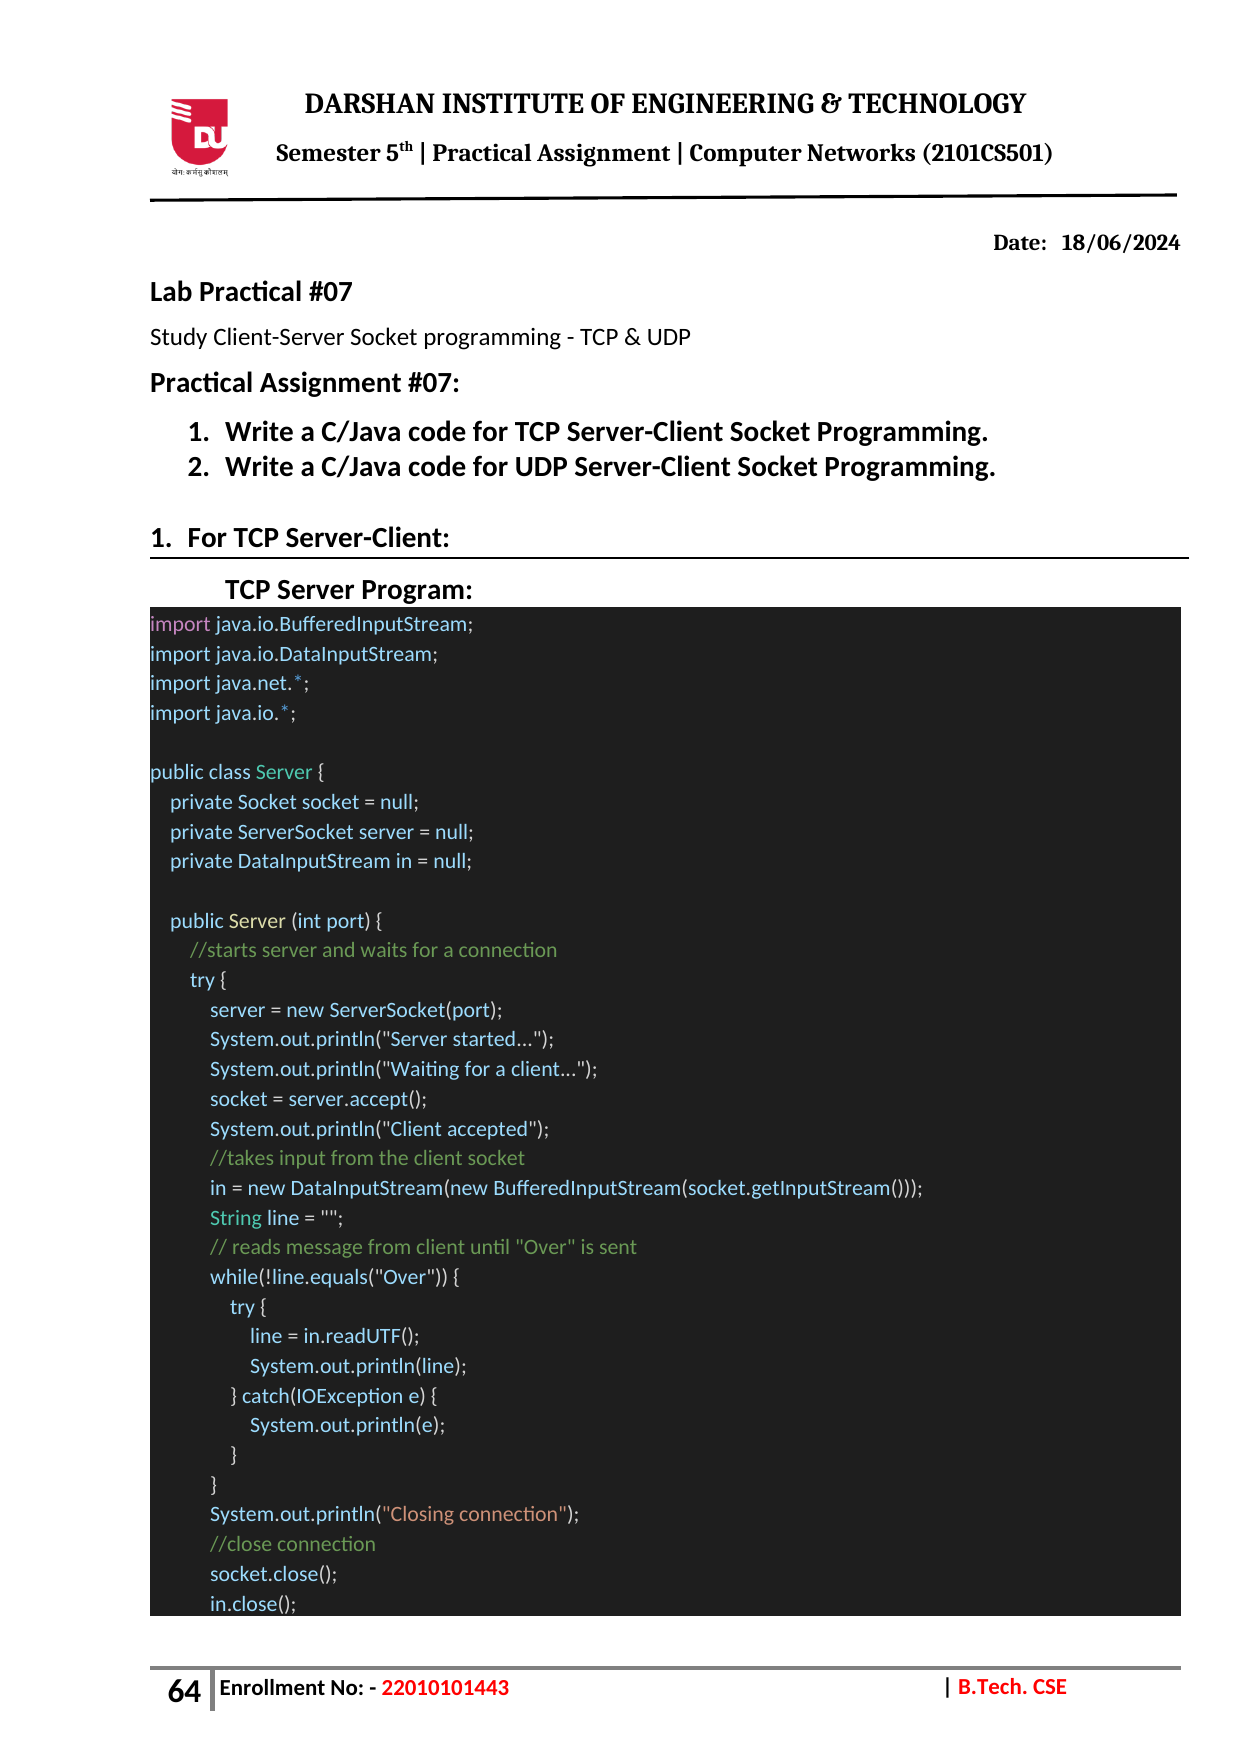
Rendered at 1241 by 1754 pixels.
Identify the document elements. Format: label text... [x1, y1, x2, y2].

text //close connection [150, 1527, 1181, 1557]
text System.out.println(line); [150, 1349, 1181, 1379]
text server = new ServerSocket(port); [150, 993, 1181, 1023]
list Write a C/Java code for TCP Server-Client Socket Programming. [187, 413, 1189, 448]
text public Server (int port) { [150, 904, 1181, 933]
text System.out.println("Client accepted"); [150, 1112, 1181, 1141]
text import java.io.BufferedInputStream; [150, 607, 1181, 637]
text String line = ""; [150, 1201, 1181, 1230]
text } catch(IOException e) { [150, 1379, 1181, 1408]
text System.out.println("Closing connection"); [150, 1498, 1181, 1527]
text TCP Server Program: [150, 571, 1189, 607]
picture [150, 75, 242, 198]
text private DataInputStream in = null; [150, 844, 1181, 874]
text private Socket socket = null; [150, 785, 1181, 815]
text } [150, 1438, 1181, 1468]
text public class Server { [150, 755, 1181, 785]
text socket = server.accept(); [150, 1082, 1181, 1112]
text System.out.println(e); [150, 1408, 1181, 1438]
text import java.io.*; [150, 696, 1181, 726]
text Lab Practical #07 [150, 273, 1189, 309]
text private ServerSocket server = null; [150, 815, 1181, 844]
list Write a C/Java code for UDP Server-Client Socket Programming. [187, 448, 1189, 484]
text // reads message from client until "Over" is sent [150, 1230, 1181, 1260]
text System.out.println("Server started..."); [150, 1023, 1181, 1052]
text Study Client-Server Socket programming - TCP & UDP [150, 322, 1189, 352]
list For TCP Server-Client: [150, 519, 1189, 557]
text System.out.println("Waiting for a client..."); [150, 1052, 1181, 1082]
text } [150, 1468, 1181, 1498]
text try { [150, 1290, 1181, 1319]
text //starts server and waits for a connection [150, 933, 1181, 963]
text line = in.readUTF(); [150, 1319, 1181, 1349]
text Practical Assignment #07: [150, 364, 1189, 400]
text while(!line.equals("Over")) { [150, 1260, 1181, 1290]
text in = new DataInputStream(new BufferedInputStream(socket.getInputStream())); [150, 1171, 1181, 1201]
text socket.close(); [150, 1557, 1181, 1587]
text //takes input from the client socket [150, 1141, 1181, 1171]
text import java.io.DataInputStream; [150, 637, 1181, 666]
text in.close(); [150, 1587, 1181, 1616]
text import java.net.*; [150, 666, 1181, 696]
text try { [150, 963, 1181, 993]
